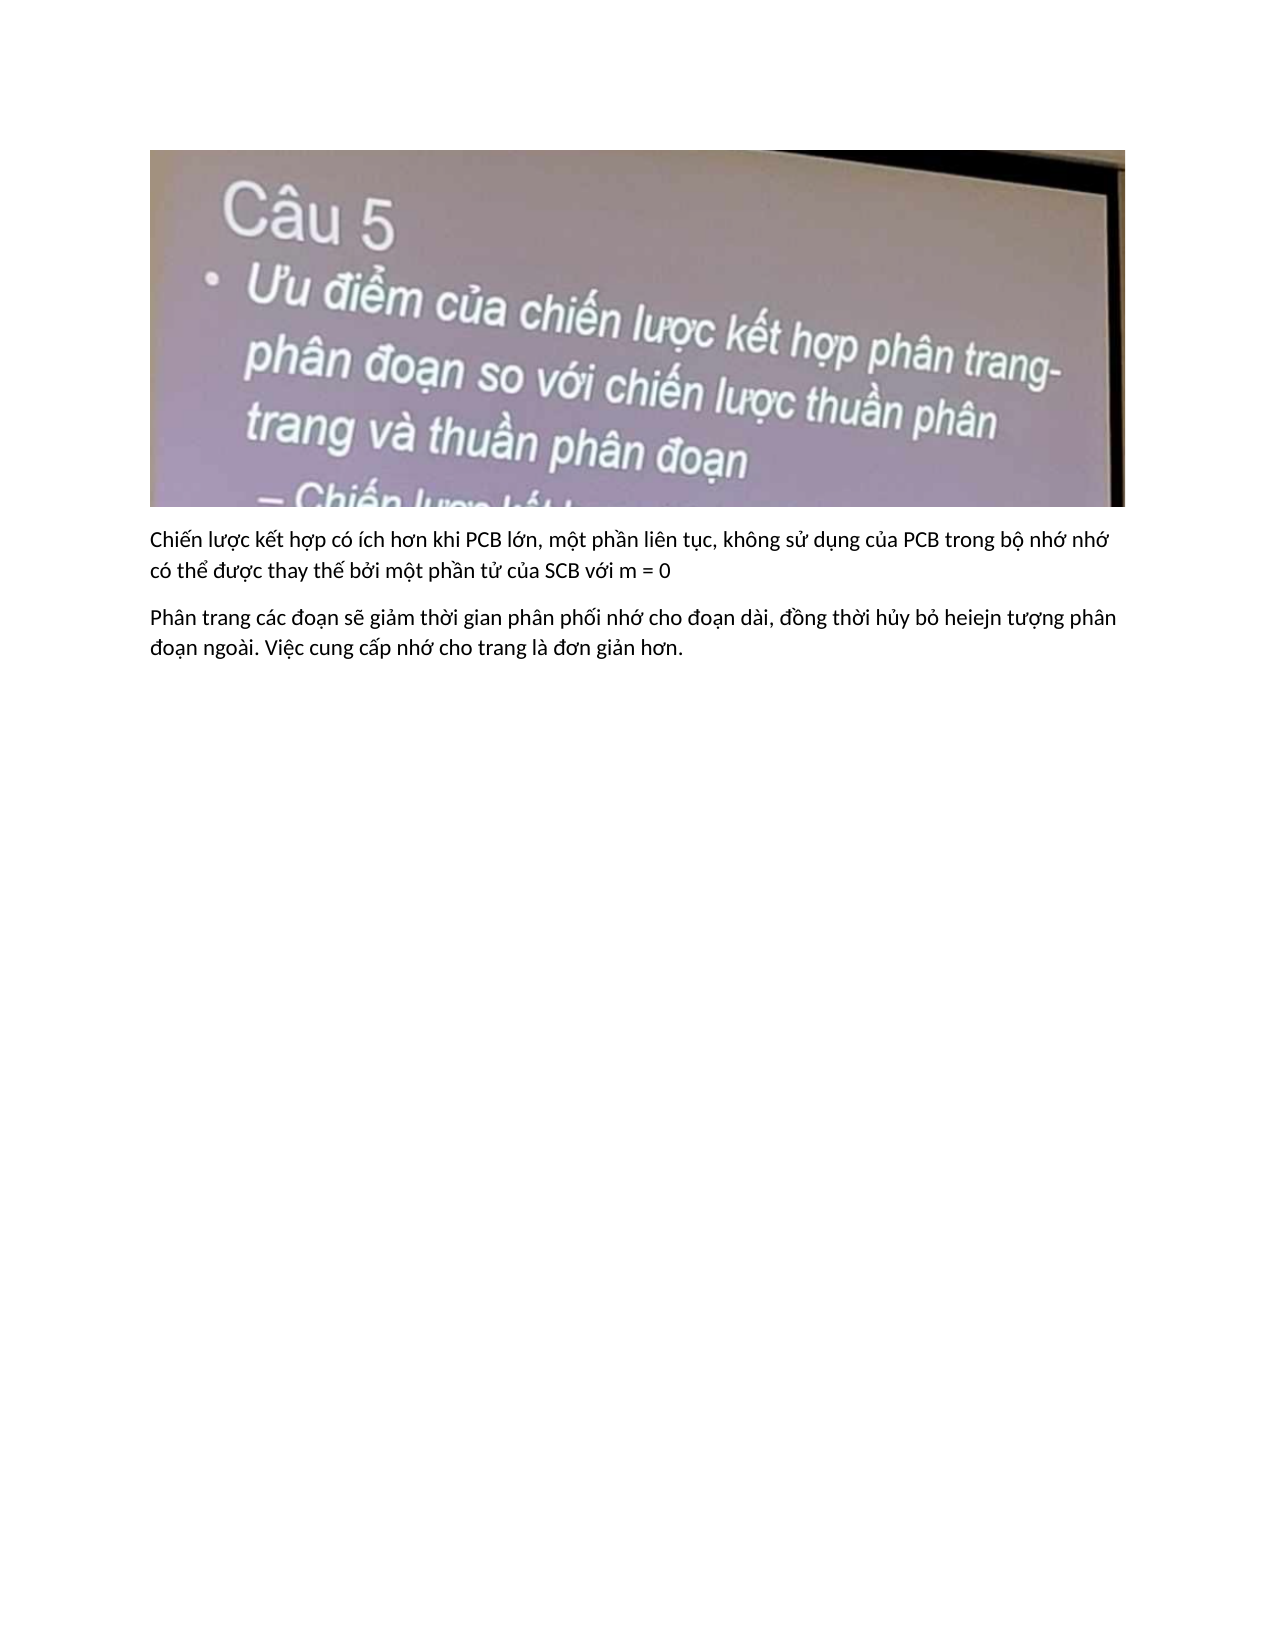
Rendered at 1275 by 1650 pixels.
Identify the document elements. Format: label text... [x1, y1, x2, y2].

text Phân trang các đoạn sẽ giảm thời gian phân phối nhớ cho đoạn dài, đồng thời hủy bỏ heiejn tượng phân đoạn ngoài. Việc cung cấp nhớ cho trang là đơn giản hơn. [150, 603, 1125, 661]
text Chiến lược kết hợp có ích hơn khi PCB lớn, một phần liên tục, không sử dụng của PCB trong bộ nhớ nhớ có thể được thay thế bởi một phần tử của SCB với m = 0 [150, 526, 1125, 584]
picture [150, 150, 1125, 507]
